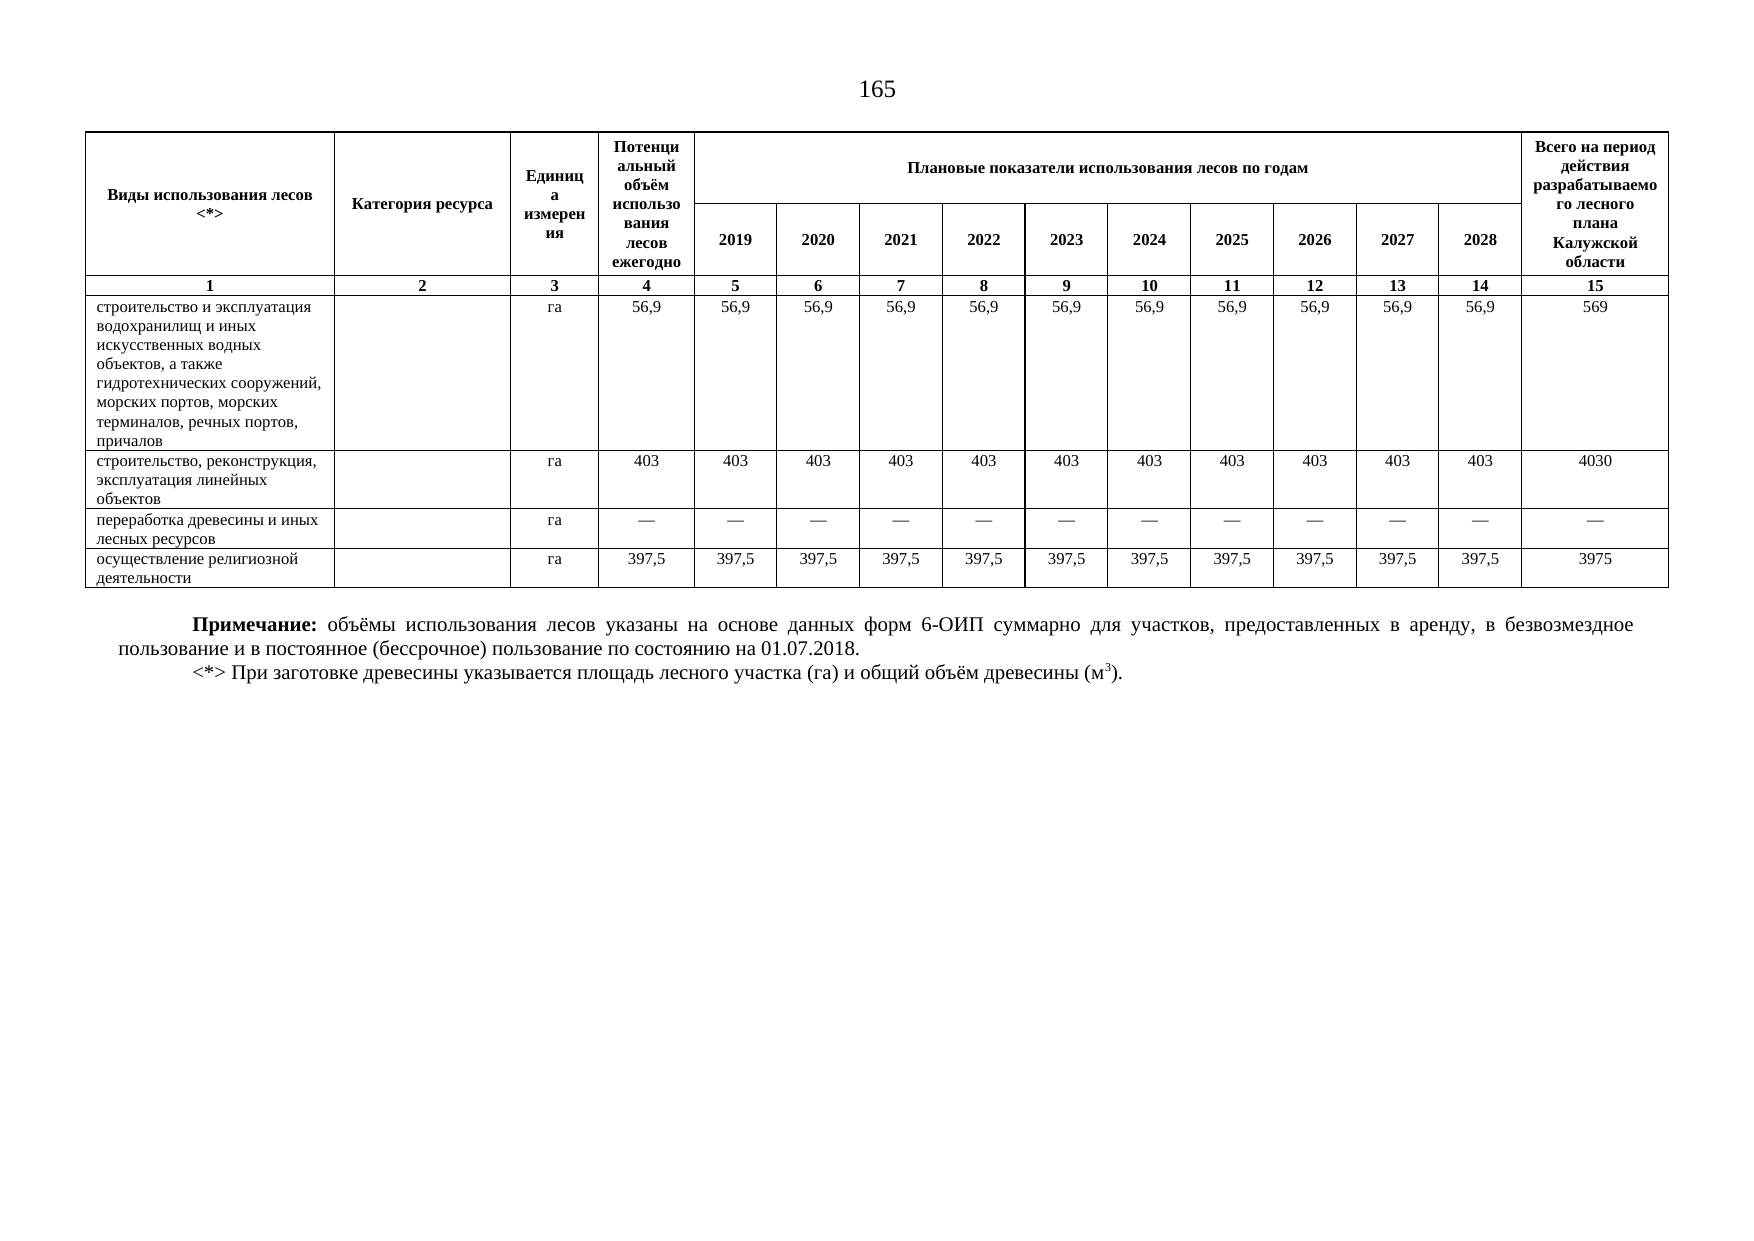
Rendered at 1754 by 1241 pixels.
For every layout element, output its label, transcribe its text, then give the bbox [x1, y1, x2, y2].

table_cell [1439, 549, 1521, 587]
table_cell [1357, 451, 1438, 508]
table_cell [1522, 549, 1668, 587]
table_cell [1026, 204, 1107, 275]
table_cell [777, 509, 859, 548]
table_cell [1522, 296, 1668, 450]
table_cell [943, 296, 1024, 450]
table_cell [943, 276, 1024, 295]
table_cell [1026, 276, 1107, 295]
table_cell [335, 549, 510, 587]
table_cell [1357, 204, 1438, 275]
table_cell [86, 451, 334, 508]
text Примечание: объёмы использования лесов указаны на основе данных форм 6-ОИП суммарно для участков, предоставленных в аренду, в безвозмездное пользование и в постоянное (бессрочное) пользование по состоянию на 01.07.2018. [118, 612, 1636, 660]
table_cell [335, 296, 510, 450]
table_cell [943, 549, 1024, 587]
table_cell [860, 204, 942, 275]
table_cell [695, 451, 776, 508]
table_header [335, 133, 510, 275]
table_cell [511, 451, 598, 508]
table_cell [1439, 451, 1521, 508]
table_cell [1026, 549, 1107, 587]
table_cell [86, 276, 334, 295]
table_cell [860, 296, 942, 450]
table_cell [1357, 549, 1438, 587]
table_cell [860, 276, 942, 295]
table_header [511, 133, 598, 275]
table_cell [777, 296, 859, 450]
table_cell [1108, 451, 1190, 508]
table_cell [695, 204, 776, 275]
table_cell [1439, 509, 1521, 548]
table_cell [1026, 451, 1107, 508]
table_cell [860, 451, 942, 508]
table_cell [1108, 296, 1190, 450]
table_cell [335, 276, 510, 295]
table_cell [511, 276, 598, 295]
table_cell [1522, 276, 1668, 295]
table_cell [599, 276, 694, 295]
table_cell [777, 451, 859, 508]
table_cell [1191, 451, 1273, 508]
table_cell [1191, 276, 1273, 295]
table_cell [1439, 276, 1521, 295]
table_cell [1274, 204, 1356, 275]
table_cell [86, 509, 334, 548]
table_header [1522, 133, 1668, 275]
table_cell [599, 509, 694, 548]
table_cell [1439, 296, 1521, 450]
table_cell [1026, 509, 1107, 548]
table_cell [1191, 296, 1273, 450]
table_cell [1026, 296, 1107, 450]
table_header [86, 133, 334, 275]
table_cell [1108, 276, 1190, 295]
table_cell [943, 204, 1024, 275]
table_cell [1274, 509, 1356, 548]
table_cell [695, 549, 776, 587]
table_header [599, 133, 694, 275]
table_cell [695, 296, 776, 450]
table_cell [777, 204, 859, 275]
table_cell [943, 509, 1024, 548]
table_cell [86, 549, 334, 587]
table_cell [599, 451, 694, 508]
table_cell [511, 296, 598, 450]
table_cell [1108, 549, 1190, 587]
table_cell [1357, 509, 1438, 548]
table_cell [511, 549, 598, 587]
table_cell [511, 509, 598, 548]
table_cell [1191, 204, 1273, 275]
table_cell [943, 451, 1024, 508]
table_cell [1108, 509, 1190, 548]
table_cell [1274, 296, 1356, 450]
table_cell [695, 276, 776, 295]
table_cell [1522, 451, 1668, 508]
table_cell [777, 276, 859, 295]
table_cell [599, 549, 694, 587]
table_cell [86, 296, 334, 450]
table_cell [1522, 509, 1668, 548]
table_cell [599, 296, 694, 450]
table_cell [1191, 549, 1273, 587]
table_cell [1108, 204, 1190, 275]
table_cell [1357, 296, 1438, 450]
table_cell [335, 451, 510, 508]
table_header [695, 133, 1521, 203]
text <*> При заготовке древесины указывается площадь лесного участка (га) и общий объём древесины (м3). [118, 660, 1636, 684]
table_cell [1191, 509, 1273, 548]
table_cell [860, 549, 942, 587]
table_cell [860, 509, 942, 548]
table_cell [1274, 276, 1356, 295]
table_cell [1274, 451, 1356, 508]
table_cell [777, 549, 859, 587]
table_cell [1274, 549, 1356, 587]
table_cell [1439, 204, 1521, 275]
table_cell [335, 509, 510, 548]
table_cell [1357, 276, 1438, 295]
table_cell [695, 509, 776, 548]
